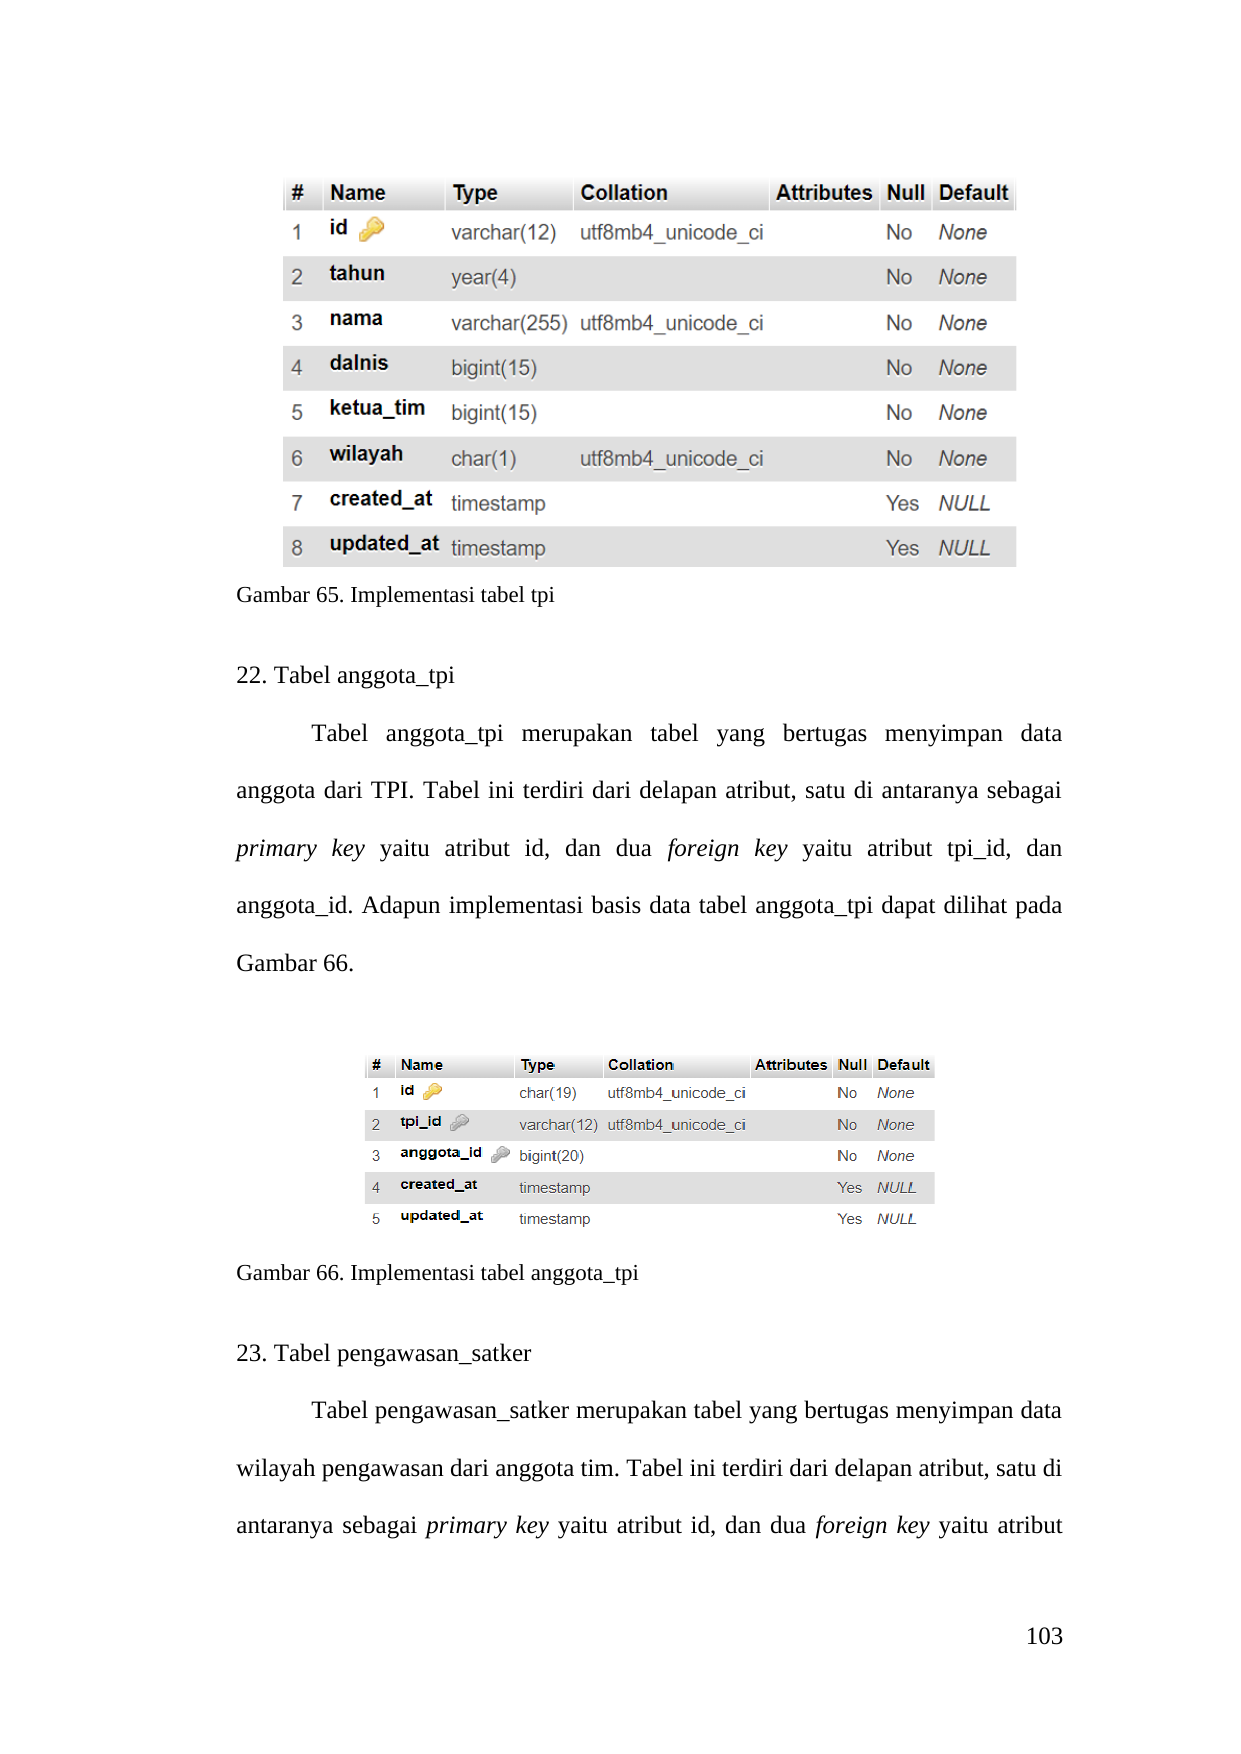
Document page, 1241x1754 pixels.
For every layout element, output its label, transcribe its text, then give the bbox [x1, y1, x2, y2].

picture [364, 1055, 935, 1245]
list Tabel pengawasan_satker [236, 1338, 1063, 1366]
picture [283, 177, 1017, 567]
list Tabel anggota_tpi [236, 660, 1063, 689]
text Tabel anggota_tpi merupakan tabel yang bertugas menyimpan data anggota dari TPI. Tabel ini terdiri dari delapan atribut, satu di antaranya sebagai primary key yaitu atribut id, dan dua foreign key yaitu atribut tpi_id, dan anggota_id. Adapun implementasi basis data tabel anggota_tpi dapat dilihat pada Gambar 66. [236, 718, 1063, 976]
text Gambar 66. Implementasi tabel anggota_tpi [236, 1258, 1063, 1285]
text Gambar 65. Implementasi tabel tpi [236, 581, 1063, 607]
